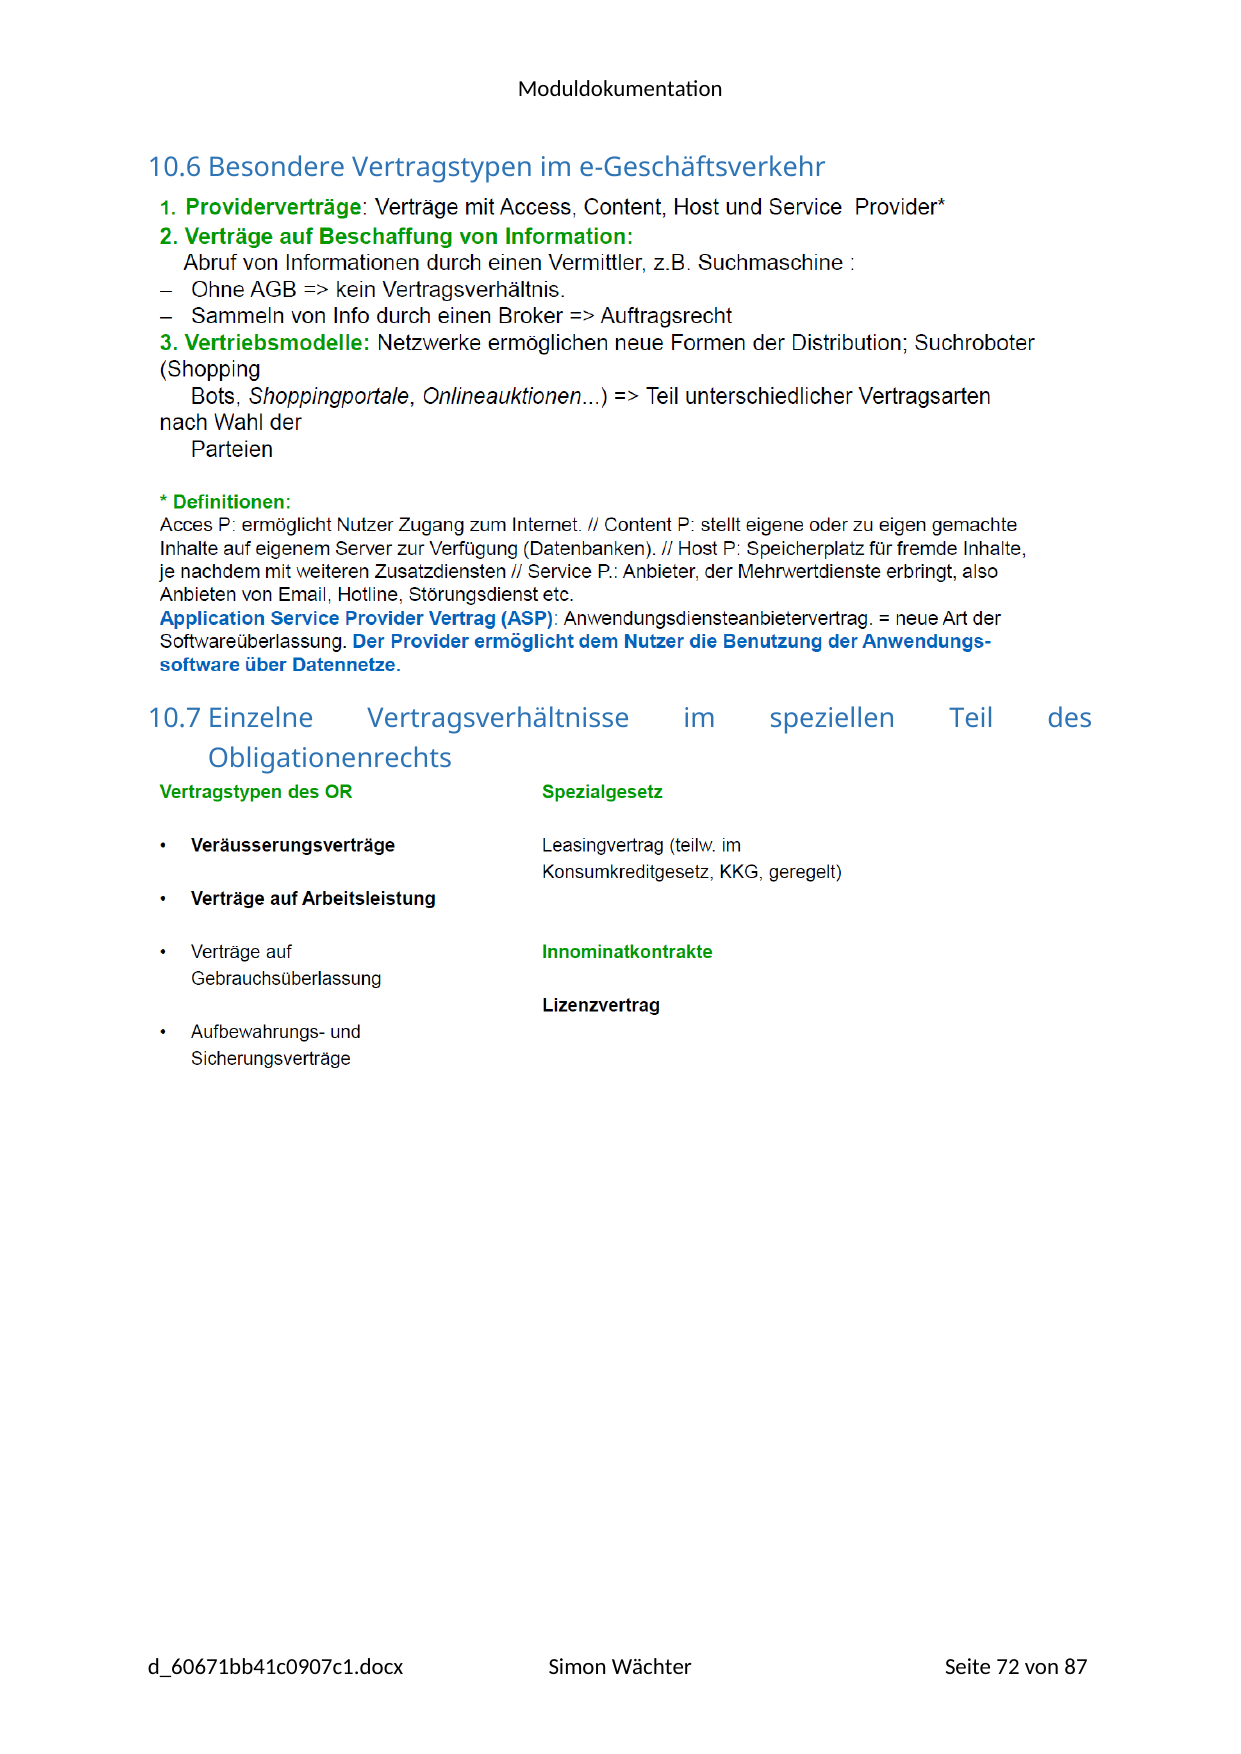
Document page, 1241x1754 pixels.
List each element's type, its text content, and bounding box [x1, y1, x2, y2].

subtitle Besondere Vertragstypen im e-Geschäftsverkehr [148, 148, 1093, 184]
subtitle Einzelne Vertragsverhältnisse im speziellen Teil des Obligationenrechts [148, 699, 1093, 776]
picture [147, 187, 1048, 680]
picture [147, 778, 852, 1076]
